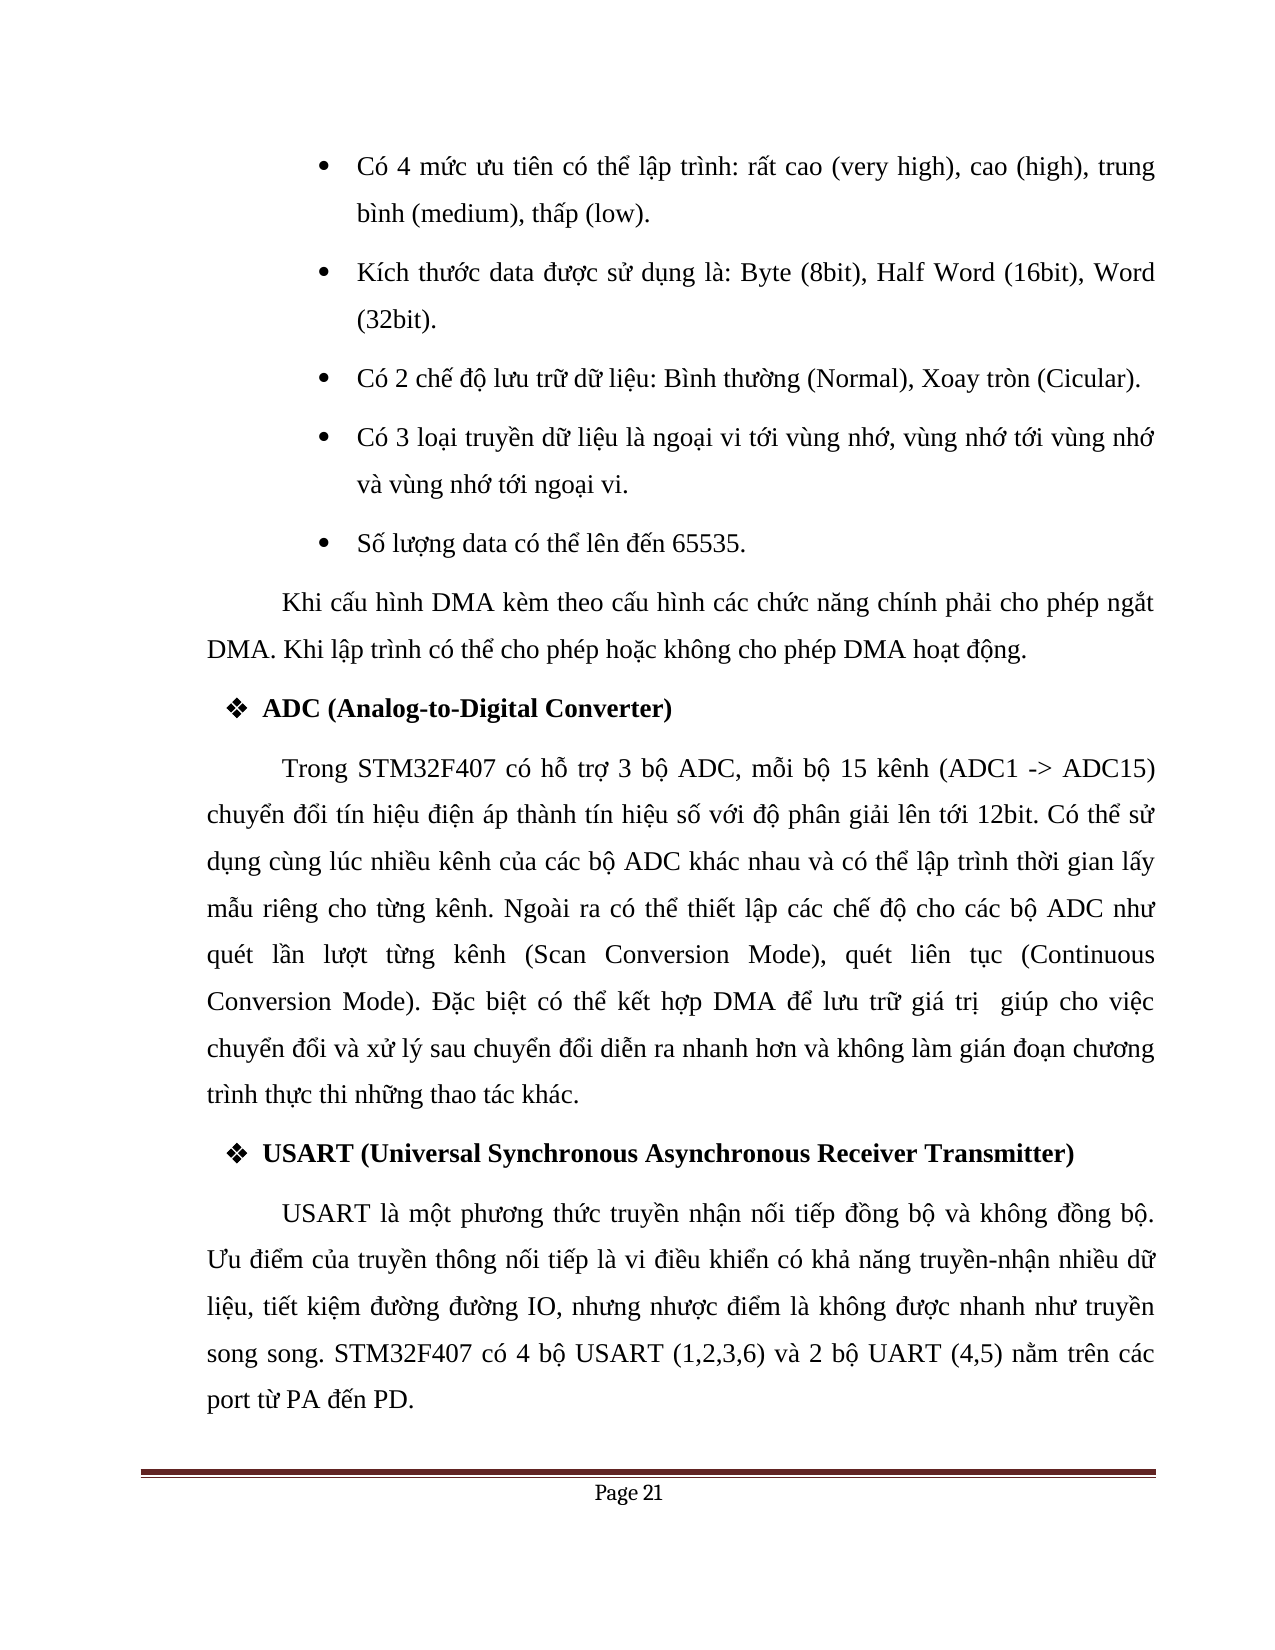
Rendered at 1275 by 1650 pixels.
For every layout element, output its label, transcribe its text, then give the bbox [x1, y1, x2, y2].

list Số lượng data có thể lên đến 65535. [319, 527, 1156, 558]
list Có 2 chế độ lưu trữ dữ liệu: Bình thường (Normal), Xoay tròn (Cicular). [319, 362, 1156, 393]
text Khi cấu hình DMA kèm theo cấu hình các chức năng chính phải cho phép ngắt DMA. Khi lập trình có thể cho phép hoặc không cho phép DMA hoạt động. [207, 587, 1156, 664]
list Có 4 mức ưu tiên có thể lập trình: rất cao (very high), cao (high), trung bình (medium), thấp (low). [319, 150, 1156, 228]
text Trong STM32F407 có hỗ trợ 3 bộ ADC, mỗi bộ 15 kênh (ADC1 -> ADC15) chuyển đổi tín hiệu điện áp thành tín hiệu số với độ phân giải lên tới 12bit. Có thể sử dụng cùng lúc nhiều kênh của các bộ ADC khác nhau và có thể lập trình thời gian lấy mẫu riêng cho từng kênh. Ngoài ra có thể thiết lập các chế độ cho các bộ ADC như quét lần lượt từng kênh (Scan Conversion Mode), quét liên tục (Continuous Conversion Mode). Đặc biệt có thể kết hợp DMA để lưu trữ giá trị giúp cho việc chuyển đổi và xử lý sau chuyển đổi diễn ra nhanh hơn và không làm gián đoạn chương trình thực thi những thao tác khác. [207, 752, 1156, 1109]
list USART (Universal Synchronous Asynchronous Receiver Transmitter) [224, 1138, 1156, 1169]
text USART là một phương thức truyền nhận nối tiếp đồng bộ và không đồng bộ. Ưu điểm của truyền thông nối tiếp là vi điều khiển có khả năng truyền-nhận nhiều dữ liệu, tiết kiệm đường đường IO, nhưng nhược điểm là không được nhanh như truyền song song. STM32F407 có 4 bộ USART (1,2,3,6) và 2 bộ UART (4,5) nằm trên các port từ PA đến PD. [207, 1197, 1156, 1415]
list ADC (Analog-to-Digital Converter) [224, 692, 1156, 724]
list Kích thước data được sử dụng là: Byte (8bit), Half Word (16bit), Word (32bit). [319, 256, 1156, 334]
list Có 3 loại truyền dữ liệu là ngoại vi tới vùng nhớ, vùng nhớ tới vùng nhớ và vùng nhớ tới ngoại vi. [319, 421, 1156, 499]
